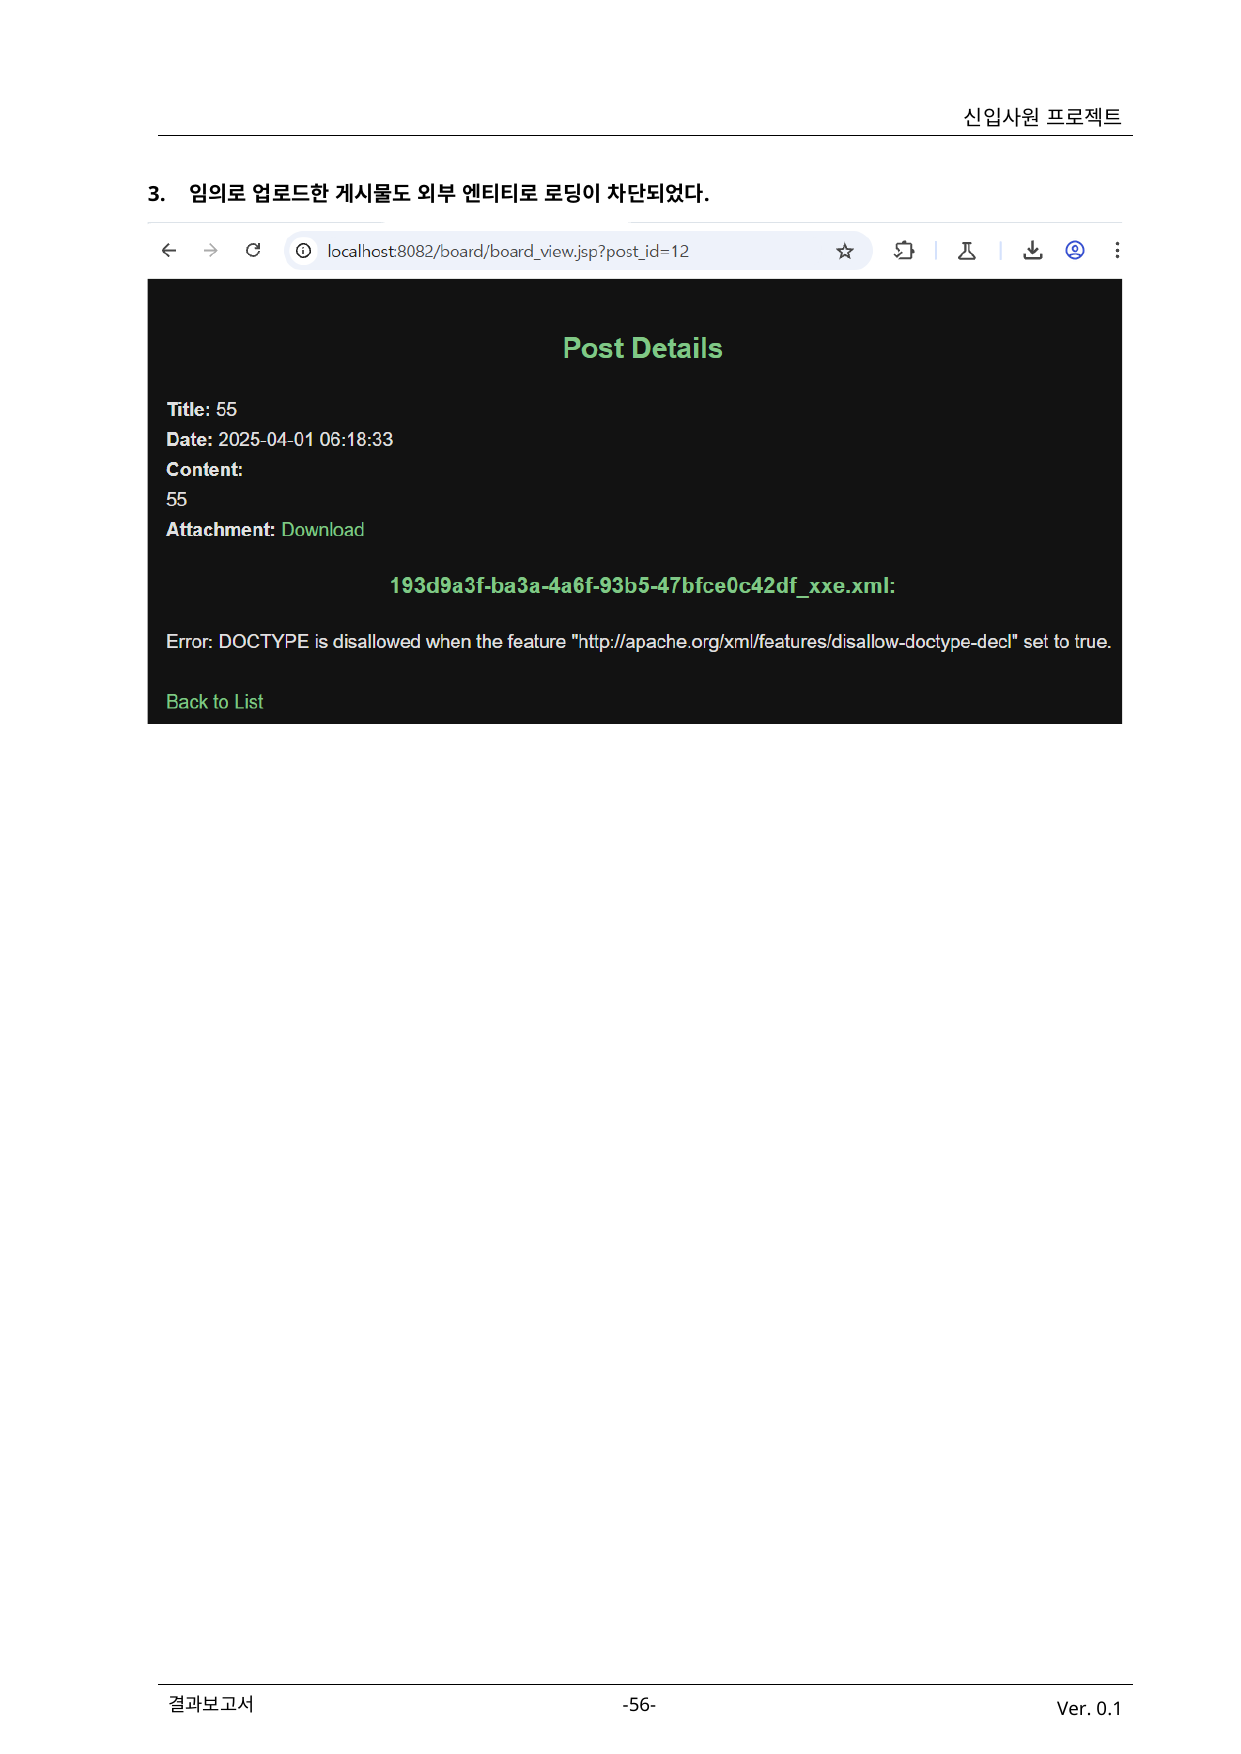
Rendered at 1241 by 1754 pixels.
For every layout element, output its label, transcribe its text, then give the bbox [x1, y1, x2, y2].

picture [147, 222, 1123, 724]
list 임의로 업로드한 게시물도 외부 엔티티로 로딩이 차단되었다. [148, 177, 1122, 207]
